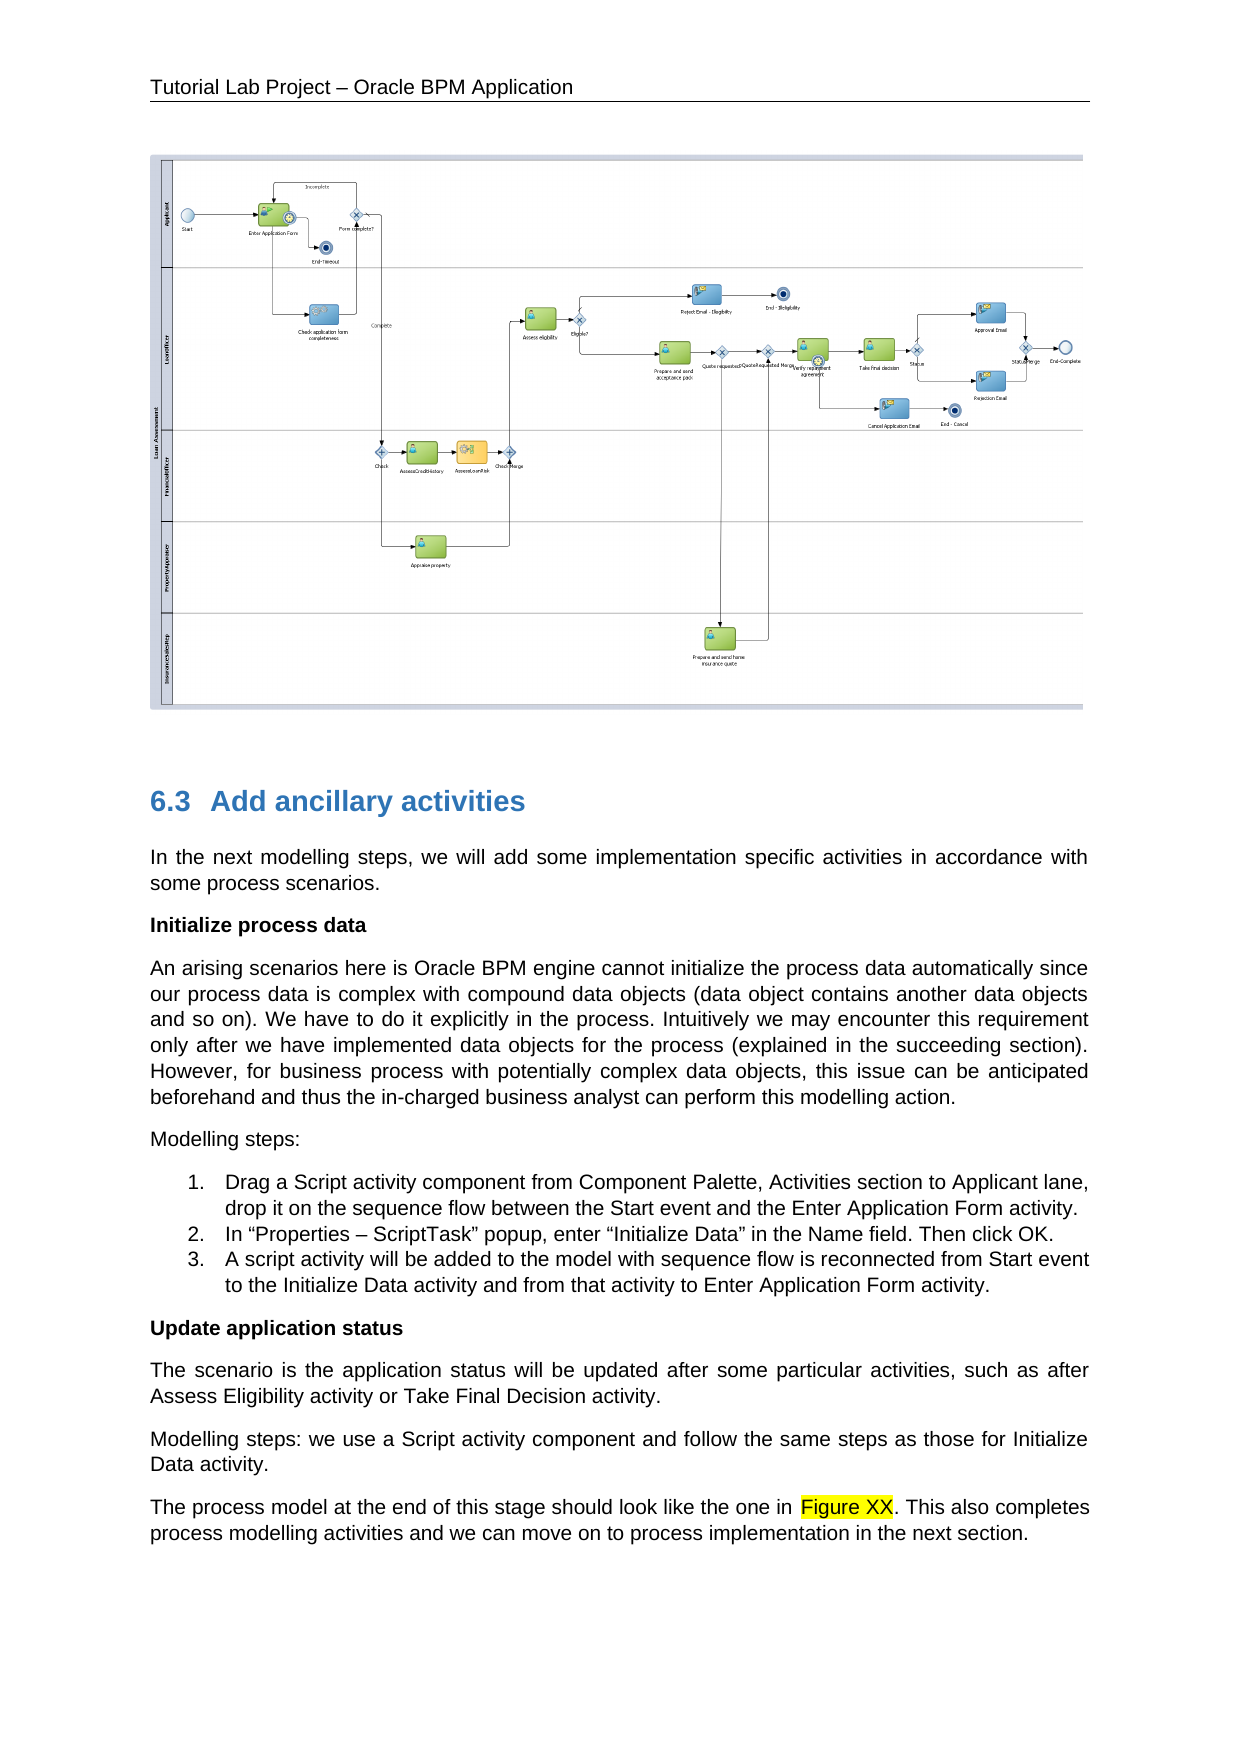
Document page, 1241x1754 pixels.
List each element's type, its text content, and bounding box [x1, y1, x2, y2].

text Modelling steps: we use a Script activity component and follow the same steps as those for Initialize Data activity. [150, 1426, 1090, 1476]
picture [150, 150, 1083, 715]
list A script activity will be added to the model with sequence flow is reconnected from Start event to the Initialize Data activity and from that activity to Enter Application Form activity. [187, 1247, 1090, 1297]
text The process model at the end of this stage should look like the one in Figure XX. This also completes process modelling activities and we can move on to process implementation in the next section. [150, 1495, 1090, 1544]
text Initialize process data [150, 913, 1090, 937]
text Update application status [150, 1316, 1090, 1339]
subtitle Add ancillary activities [150, 783, 1090, 817]
text In the next modelling steps, we will add some implementation specific activities in accordance with some process scenarios. [150, 845, 1090, 894]
text The scenario is the application status will be updated after some particular activities, such as after Assess Eligibility activity or Take Final Decision activity. [150, 1358, 1090, 1408]
text Modelling steps: [150, 1127, 1090, 1151]
text An arising scenarios here is Oracle BPM engine cannot initialize the process data automatically since our process data is complex with compound data objects (data object contains another data objects and so on). We have to do it explicitly in the process. Intuitively we may encounter this requirement only after we have implemented data objects for the process (explained in the succeeding section). However, for business process with potentially complex data objects, this issue can be anticipated beforehand and thus the in-charged business analyst can perform this modelling action. [150, 956, 1090, 1109]
list In “Properties – ScriptTask” popup, enter “Initialize Data” in the Name field. Then click OK. [187, 1221, 1090, 1245]
list Drag a Script activity component from Component Palette, Activities section to Applicant lane, drop it on the sequence flow between the Start event and the Enter Application Form activity. [187, 1170, 1090, 1219]
